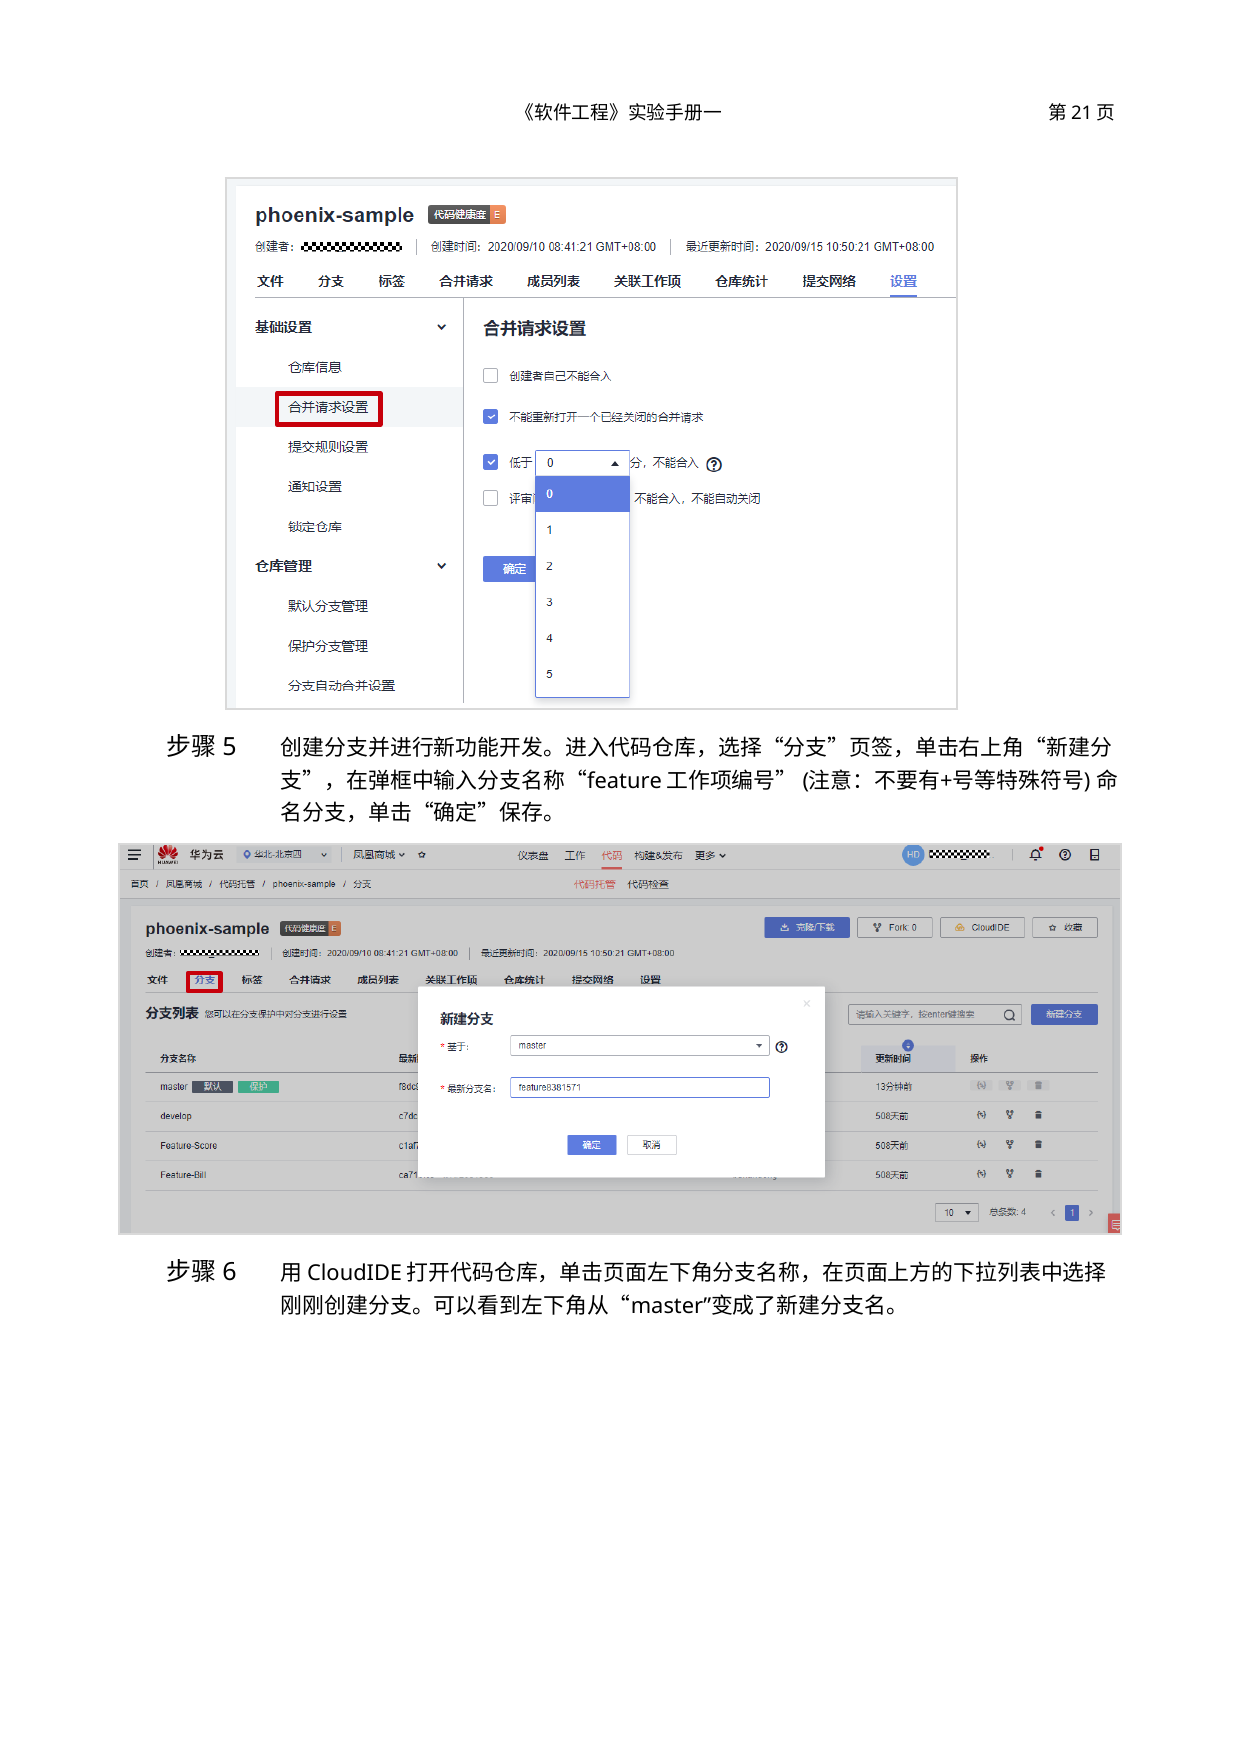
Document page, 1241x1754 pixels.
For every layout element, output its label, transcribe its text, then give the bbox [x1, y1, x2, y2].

picture [120, 845, 1120, 1233]
picture [227, 179, 956, 708]
text 用CloudIDE打开代码仓库，单击页面左下角分支名称，在页面上方的下拉列表中选择刚刚创建分支。可以看到左下角从“master”变成了新建分支名。 [236, 1252, 1122, 1319]
text 创建分支并进行新功能开发。进入代码仓库，选择“分支”页签，单击右上角“新建分支”，在弹框中输入分支名称“feature工作项编号” (注意：不要有+号等特殊符号) 命名分支，单击“确定”保存。 [236, 726, 1122, 826]
